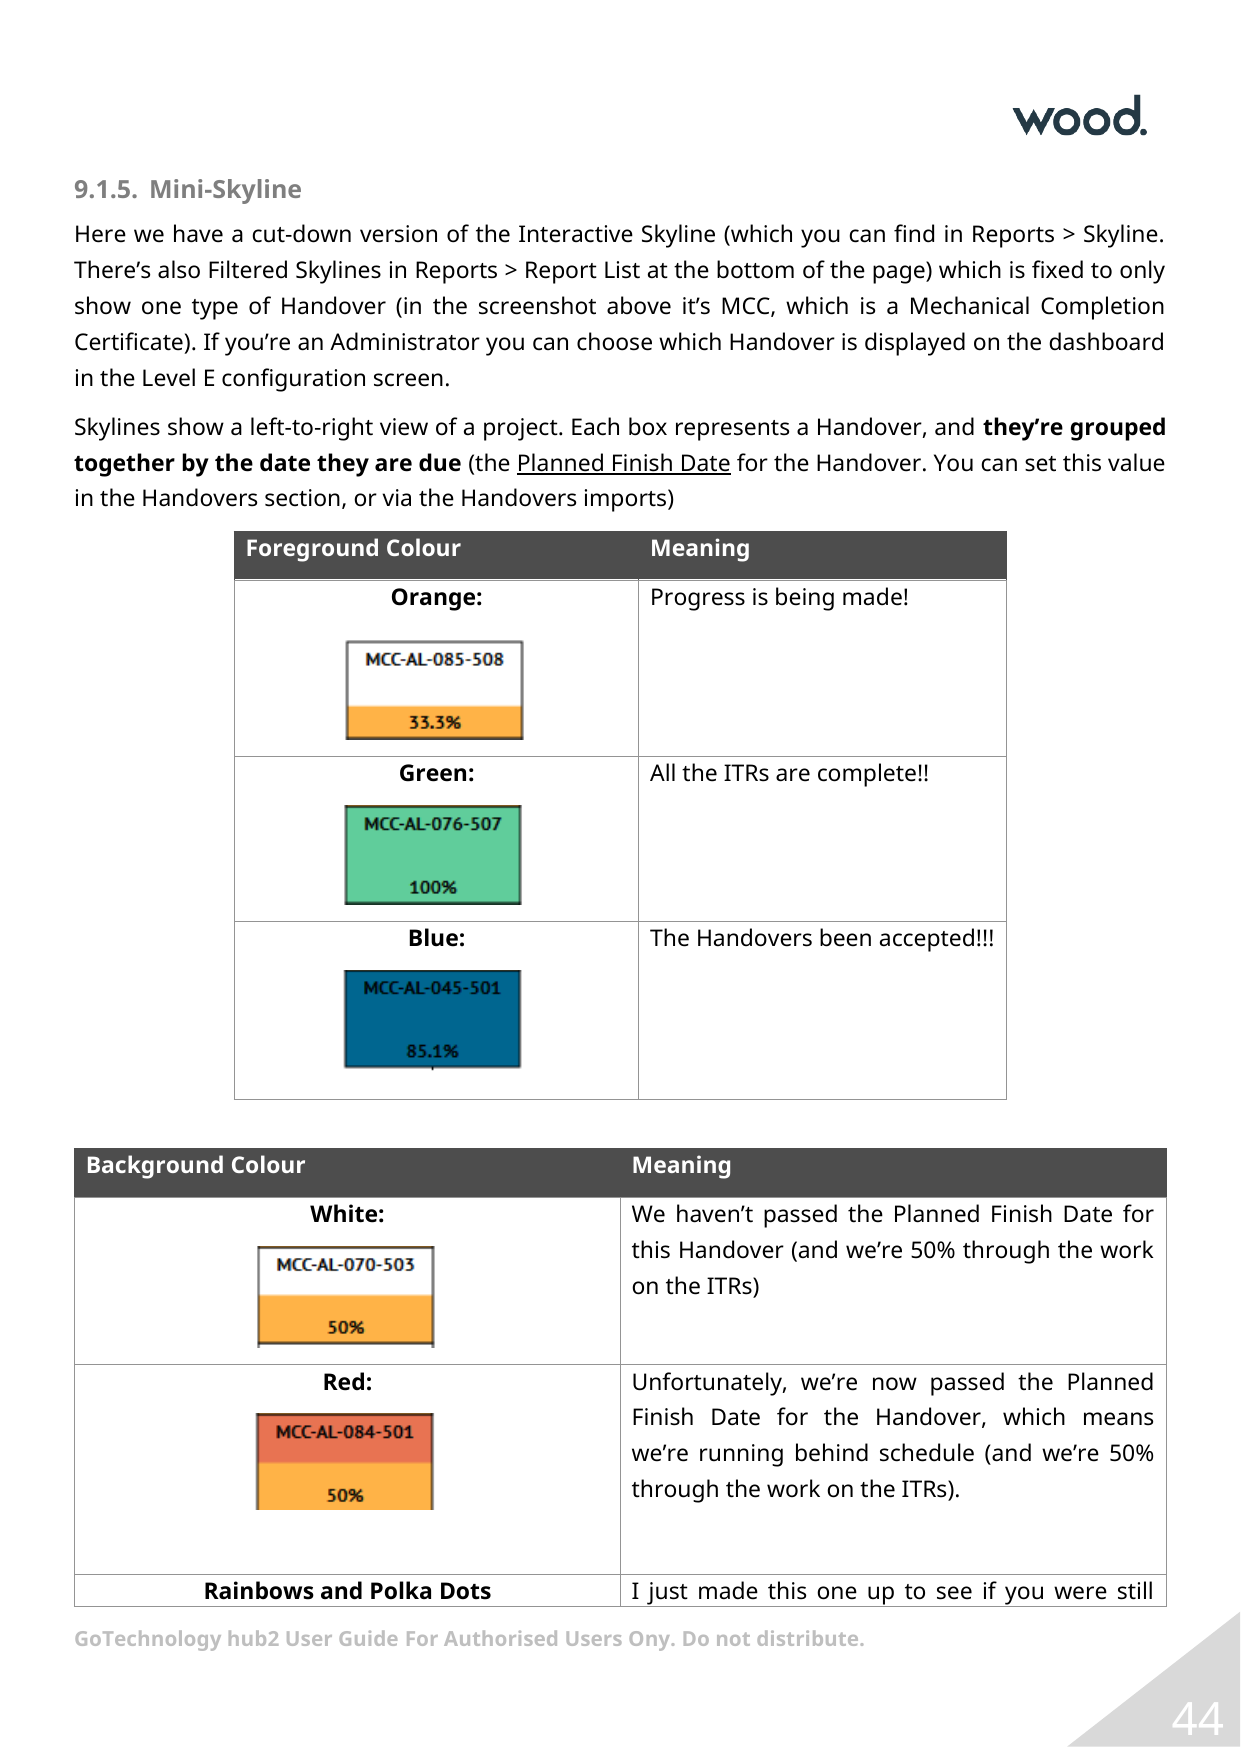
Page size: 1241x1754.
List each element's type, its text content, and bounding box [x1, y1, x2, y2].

table_cell Blue: [235, 922, 638, 1099]
picture [435, 1046, 439, 1056]
table_cell Green: [235, 757, 638, 921]
picture [373, 982, 378, 993]
subtitle Mini-Skyline [74, 172, 1167, 206]
picture [430, 983, 434, 993]
picture [991, 73, 1167, 156]
picture [365, 982, 372, 993]
table_cell All the ITRs are complete!! [639, 757, 1006, 921]
picture [341, 970, 531, 1083]
table_cell The Handovers been accepted!!! [639, 922, 1006, 1099]
picture [443, 983, 450, 993]
picture [389, 983, 393, 993]
table_cell Rainbows and Polka Dots [75, 1575, 620, 1606]
table_cell I just made this one up to see if you were still paying attention. [621, 1575, 1166, 1606]
picture [257, 1246, 438, 1348]
picture [253, 1413, 442, 1510]
table_cell We haven’t passed the Planned Finish Date for this Handover (and we’re 50% through the work on the ITRs) [621, 1198, 1166, 1364]
table_cell Unfortunately, we’re now passed the Planned Finish Date for the Handover, which means we’re running behind schedule (and we’re 50% through the work on the ITRs). [621, 1365, 1166, 1574]
picture [405, 983, 414, 993]
picture [340, 805, 533, 905]
table_cell Progress is being made! [639, 581, 1006, 756]
table_cell Orange: [235, 581, 638, 756]
table_header Background Colour [75, 1149, 620, 1197]
picture [444, 1046, 456, 1056]
table_header Meaning [639, 532, 1006, 579]
text Skylines show a left-to-right view of a project. Each box represents a Handover, and they’re grouped together by the date they are due (the Planned Finish Date for the Handover. You can set this value in the Handovers section, or via the Handovers imports) [74, 411, 1167, 514]
table_header Foreground Colour [235, 532, 638, 579]
table_header Meaning [621, 1149, 1166, 1197]
table_cell Red: [75, 1365, 620, 1574]
picture [338, 628, 534, 740]
picture [437, 983, 441, 993]
text Here we have a cut-down version of the Interactive Skyline (which you can find in Reports > Skyline. There’s also Filtered Skylines in Reports > Report List at the bottom of the page) which is fixed to only show one type of Handover (in the screenshot above it’s MCC, which is a Mechanical Completion Certificate). If you’re an Administrator you can choose which Handover is displayed on the dashboard in the Level E configuration screen. [74, 218, 1167, 393]
picture [380, 983, 384, 993]
table_cell White: [75, 1198, 620, 1364]
